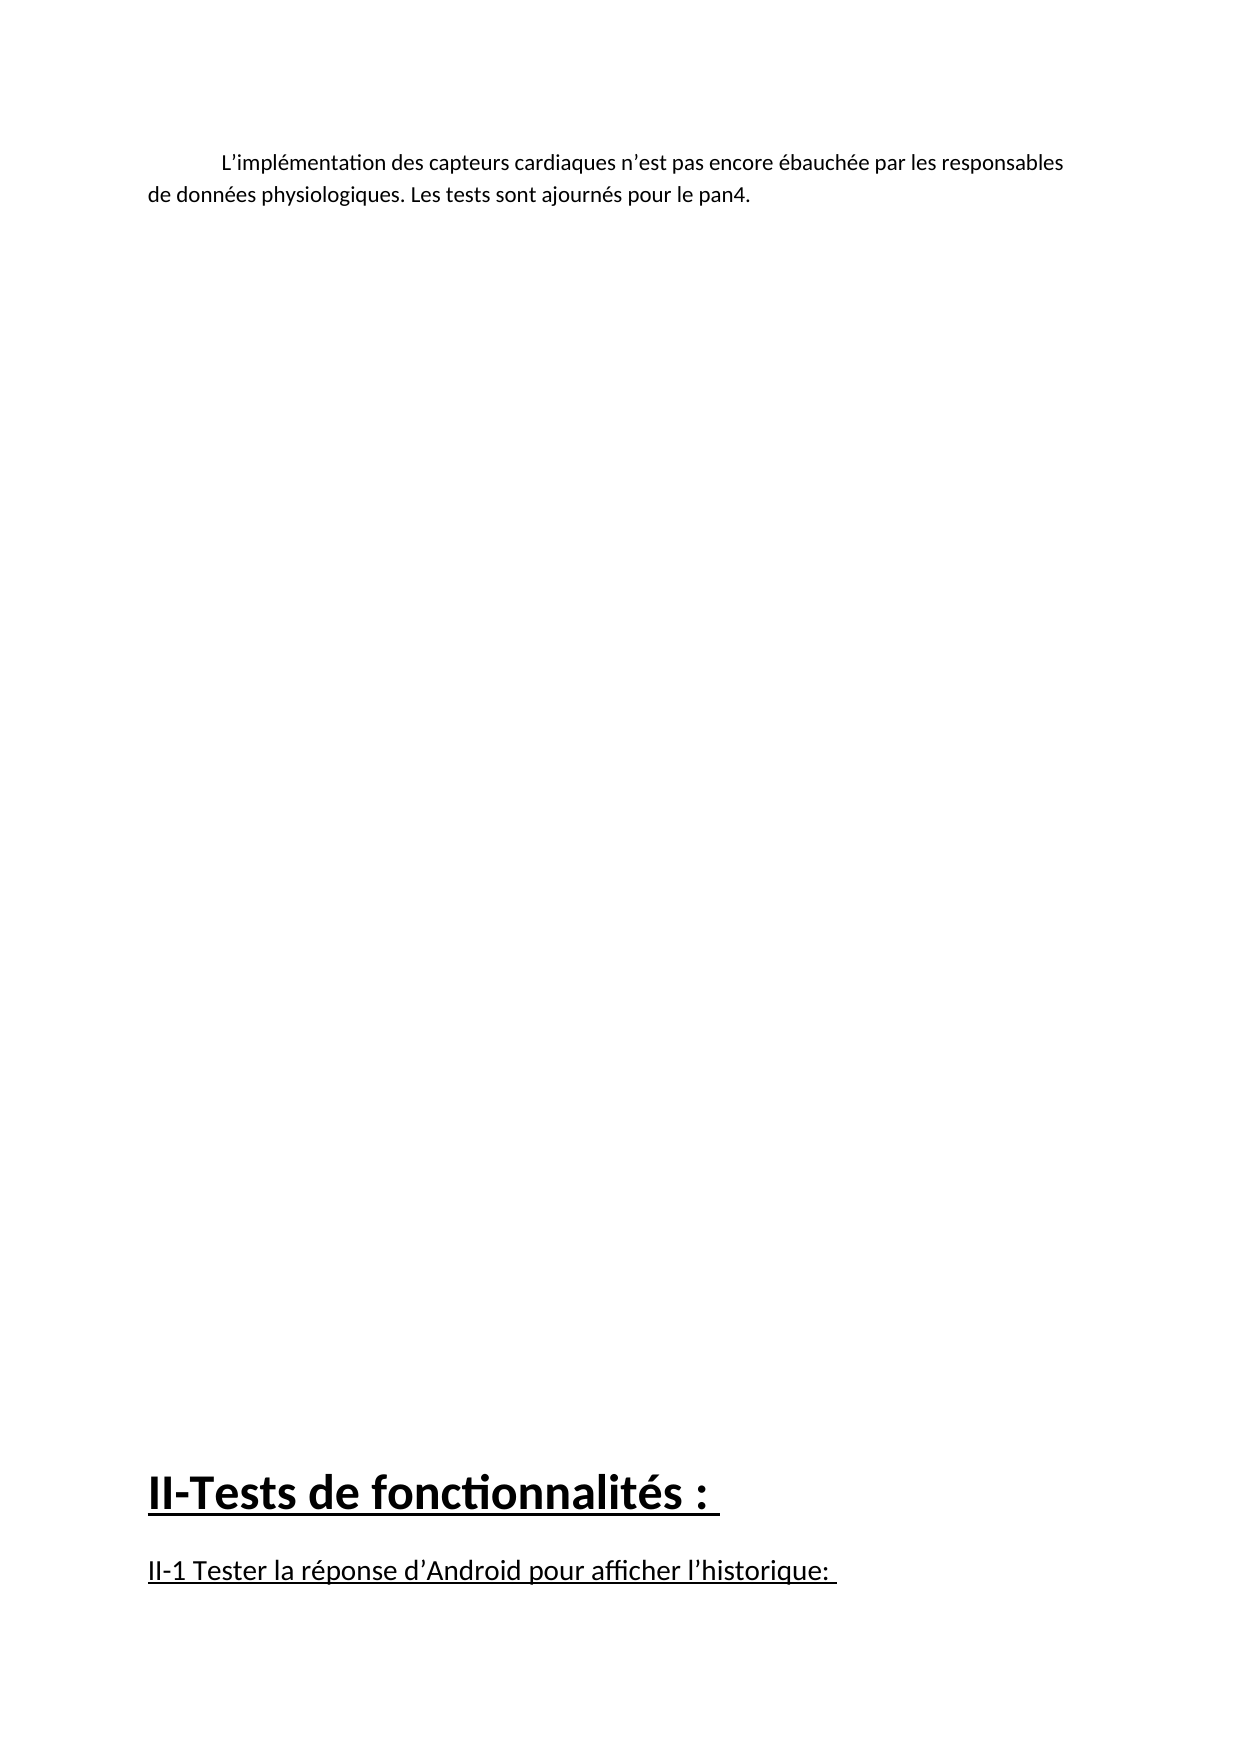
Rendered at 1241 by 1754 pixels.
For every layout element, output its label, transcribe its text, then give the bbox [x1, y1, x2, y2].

text II-1 Tester la réponse d’Android pour afficher l’historique: [148, 1552, 1093, 1588]
text L’implémentation des capteurs cardiaques n’est pas encore ébauchée par les responsables de données physiologiques. Les tests sont ajournés pour le pan4. [148, 148, 1093, 208]
text II-Tests de fonctionnalités : [148, 1461, 1093, 1522]
